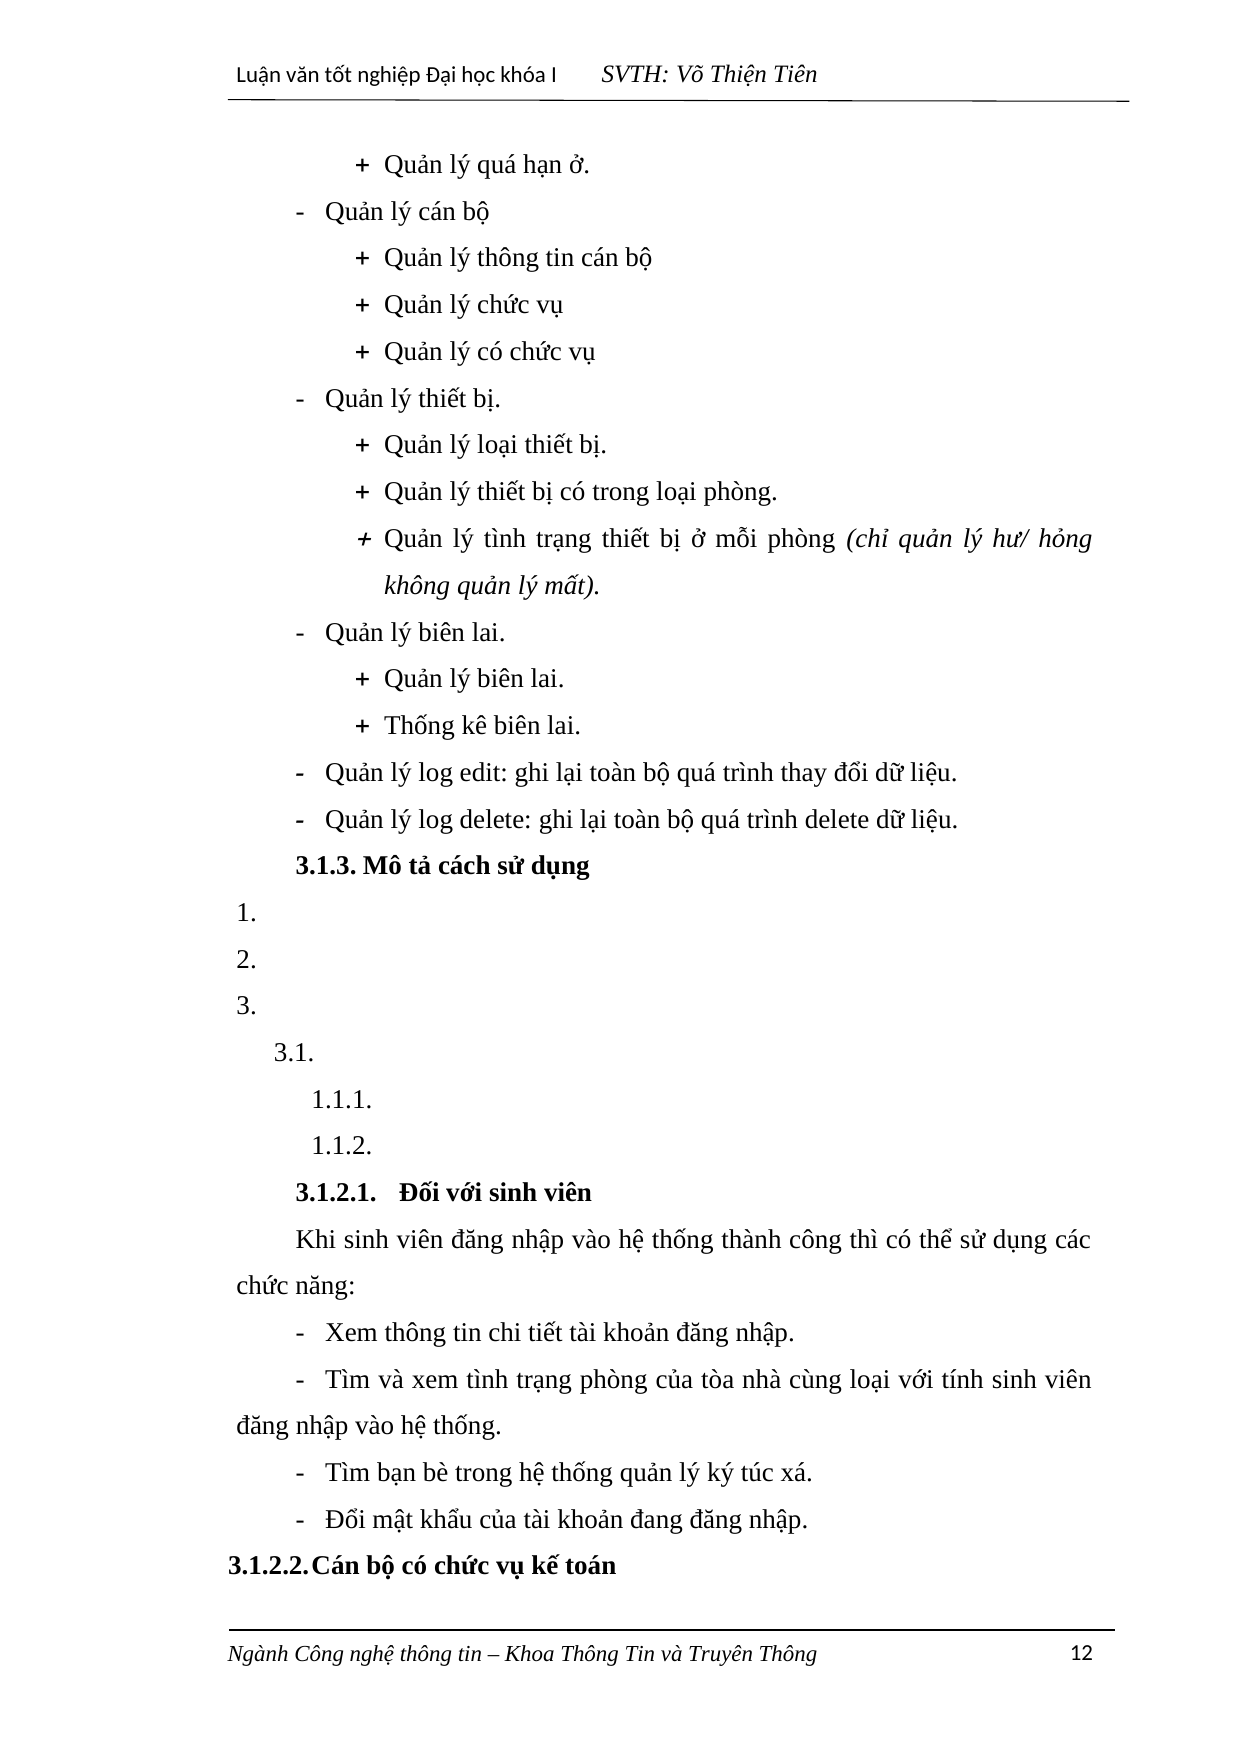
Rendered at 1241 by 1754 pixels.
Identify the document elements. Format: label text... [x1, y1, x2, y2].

text Cán bộ có chức vụ kế toán [228, 1549, 1093, 1581]
text Quản lý biên lai. [236, 616, 1093, 647]
list Quản lý thông tin cán bộ [354, 241, 1093, 272]
list Quản lý có chức vụ [354, 335, 1093, 366]
text Tìm và xem tình trạng phòng của tòa nhà cùng loại với tính sinh viên đăng nhập vào hệ thống. [236, 1363, 1093, 1441]
list Quản lý thiết bị có trong loại phòng. [354, 475, 1093, 507]
text Mô tả cách sử dụng [295, 849, 1093, 881]
text Xem thông tin chi tiết tài khoản đăng nhập. [236, 1316, 1093, 1347]
text Đối với sinh viên [295, 1176, 1093, 1207]
text Tìm bạn bè trong hệ thống quản lý ký túc xá. [236, 1456, 1093, 1487]
text Khi sinh viên đăng nhập vào hệ thống thành công thì có thể sử dụng các chức năng: [236, 1223, 1093, 1301]
text Quản lý log delete: ghi lại toàn bộ quá trình delete dữ liệu. [236, 803, 1093, 834]
text Quản lý log edit: ghi lại toàn bộ quá trình thay đổi dữ liệu. [236, 756, 1093, 787]
list Quản lý loại thiết bị. [354, 428, 1093, 460]
list Quản lý tình trạng thiết bị ở mỗi phòng (chỉ quản lý hư/ hỏng không quản lý mất). [354, 522, 1093, 600]
text Quản lý thiết bị. [236, 382, 1093, 413]
text Quản lý cán bộ [236, 194, 1093, 226]
list Quản lý quá hạn ở. [354, 148, 1093, 179]
list Quản lý biên lai. [354, 662, 1093, 694]
list Quản lý chức vụ [354, 288, 1093, 319]
list Thống kê biên lai. [354, 709, 1093, 741]
text Đổi mật khẩu của tài khoản đang đăng nhập. [236, 1503, 1093, 1534]
